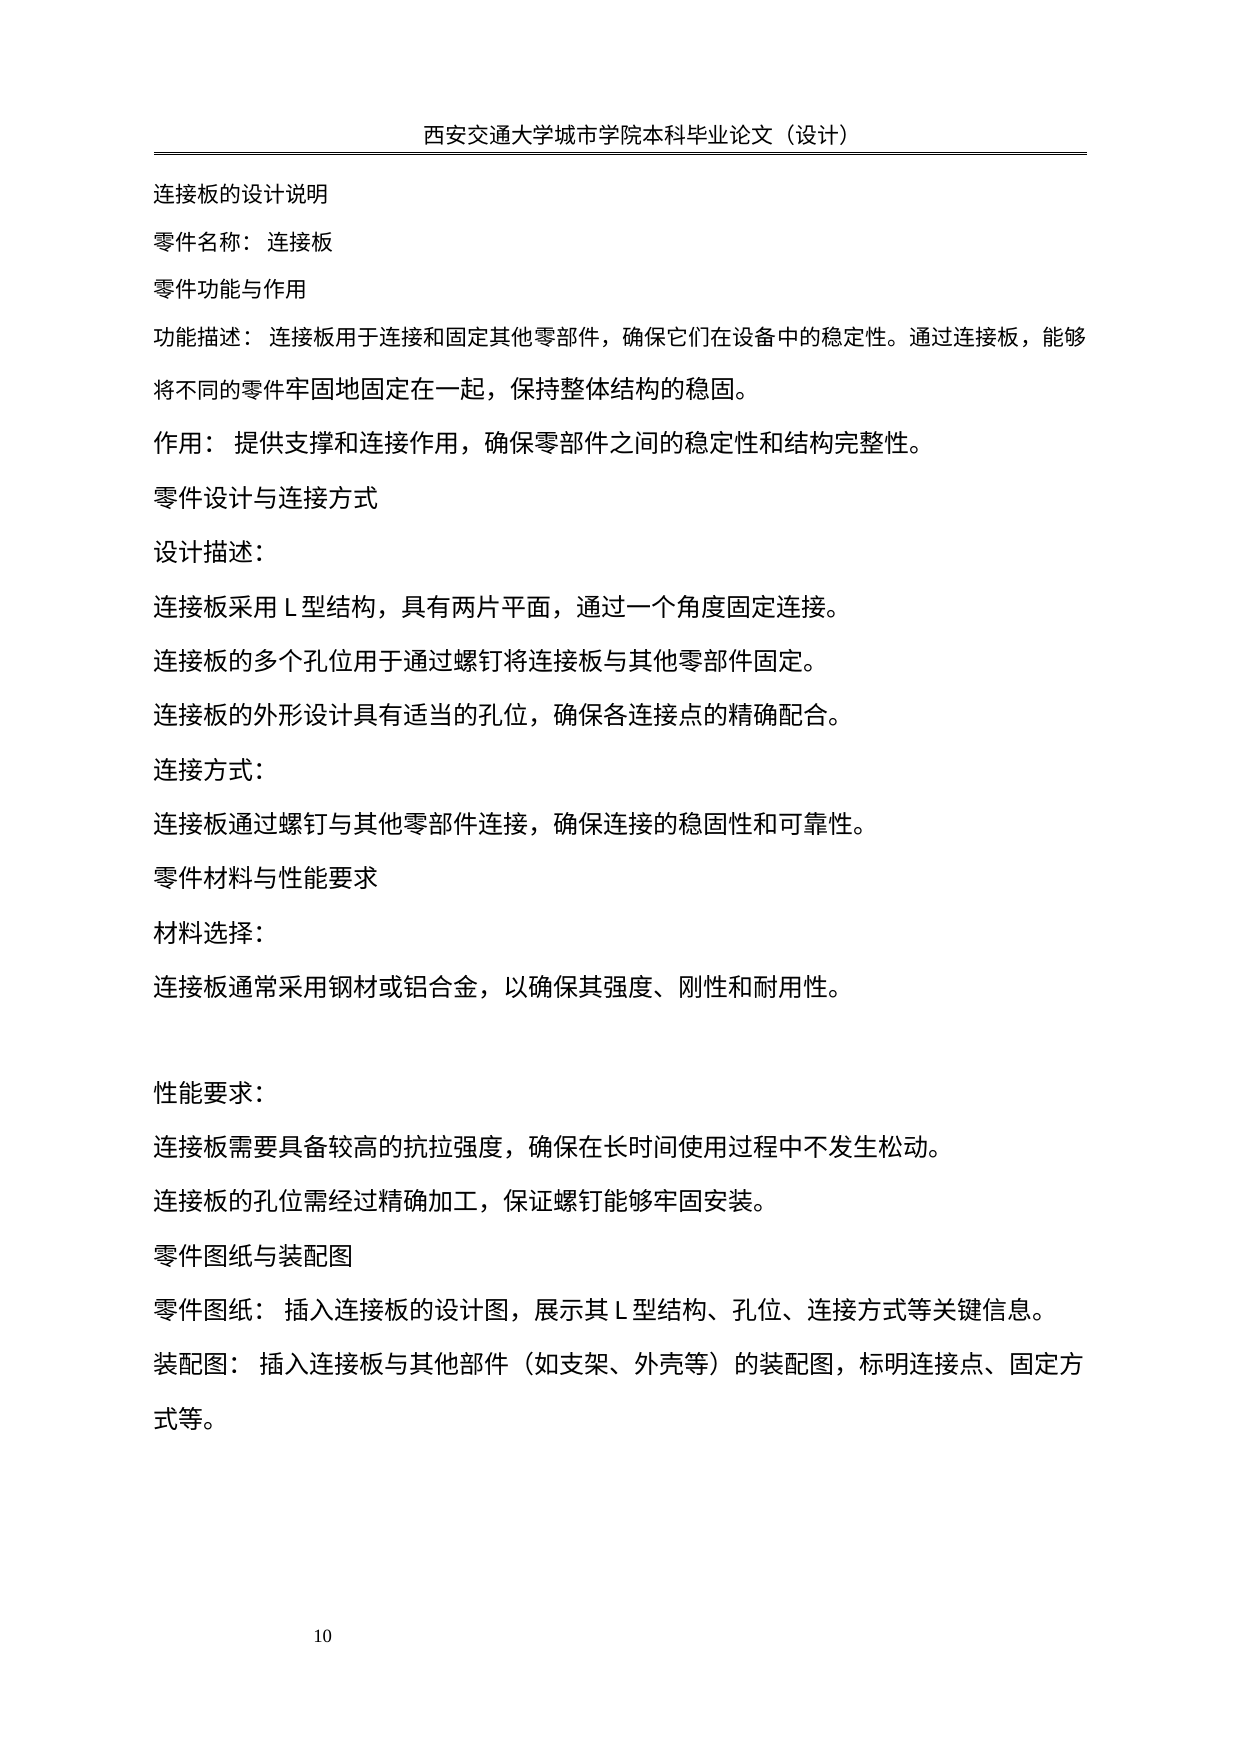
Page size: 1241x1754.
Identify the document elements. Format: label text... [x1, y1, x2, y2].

list 作用： 提供支撑和连接作用，确保零部件之间的稳定性和结构完整性。 [153, 424, 1087, 460]
list 设计描述： [153, 533, 1087, 569]
list 连接板通常采用钢材或铝合金，以确保其强度、刚性和耐用性。 [153, 968, 1087, 1004]
list 零件图纸： 插入连接板的设计图，展示其L型结构、孔位、连接方式等关键信息。 [153, 1291, 1087, 1327]
list 材料选择： [153, 913, 1087, 949]
list 性能要求： [153, 1073, 1087, 1109]
list 零件功能与作用 [153, 272, 1087, 304]
list 零件图纸与装配图 [153, 1236, 1087, 1272]
list 零件名称： 连接板 [153, 225, 1087, 256]
list 功能描述： 连接板用于连接和固定其他零部件，确保它们在设备中的稳定性。通过连接板，能够将不同的零件牢固地固定在一起，保持整体结构的稳固。 [153, 320, 1087, 406]
list 连接方式： [153, 750, 1087, 786]
list 连接板的设计说明 [153, 177, 1087, 209]
list 零件材料与性能要求 [153, 859, 1087, 895]
list 连接板的孔位需经过精确加工，保证螺钉能够牢固安装。 [153, 1182, 1087, 1218]
list 装配图： 插入连接板与其他部件（如支架、外壳等）的装配图，标明连接点、固定方式等。 [153, 1345, 1087, 1436]
list 连接板通过螺钉与其他零部件连接，确保连接的稳固性和可靠性。 [153, 804, 1087, 841]
list 连接板需要具备较高的抗拉强度，确保在长时间使用过程中不发生松动。 [153, 1127, 1087, 1164]
list 连接板采用L型结构，具有两片平面，通过一个角度固定连接。 [153, 587, 1087, 623]
list 连接板的外形设计具有适当的孔位，确保各连接点的精确配合。 [153, 696, 1087, 732]
list 零件设计与连接方式 [153, 478, 1087, 514]
list 连接板的多个孔位用于通过螺钉将连接板与其他零部件固定。 [153, 641, 1087, 678]
